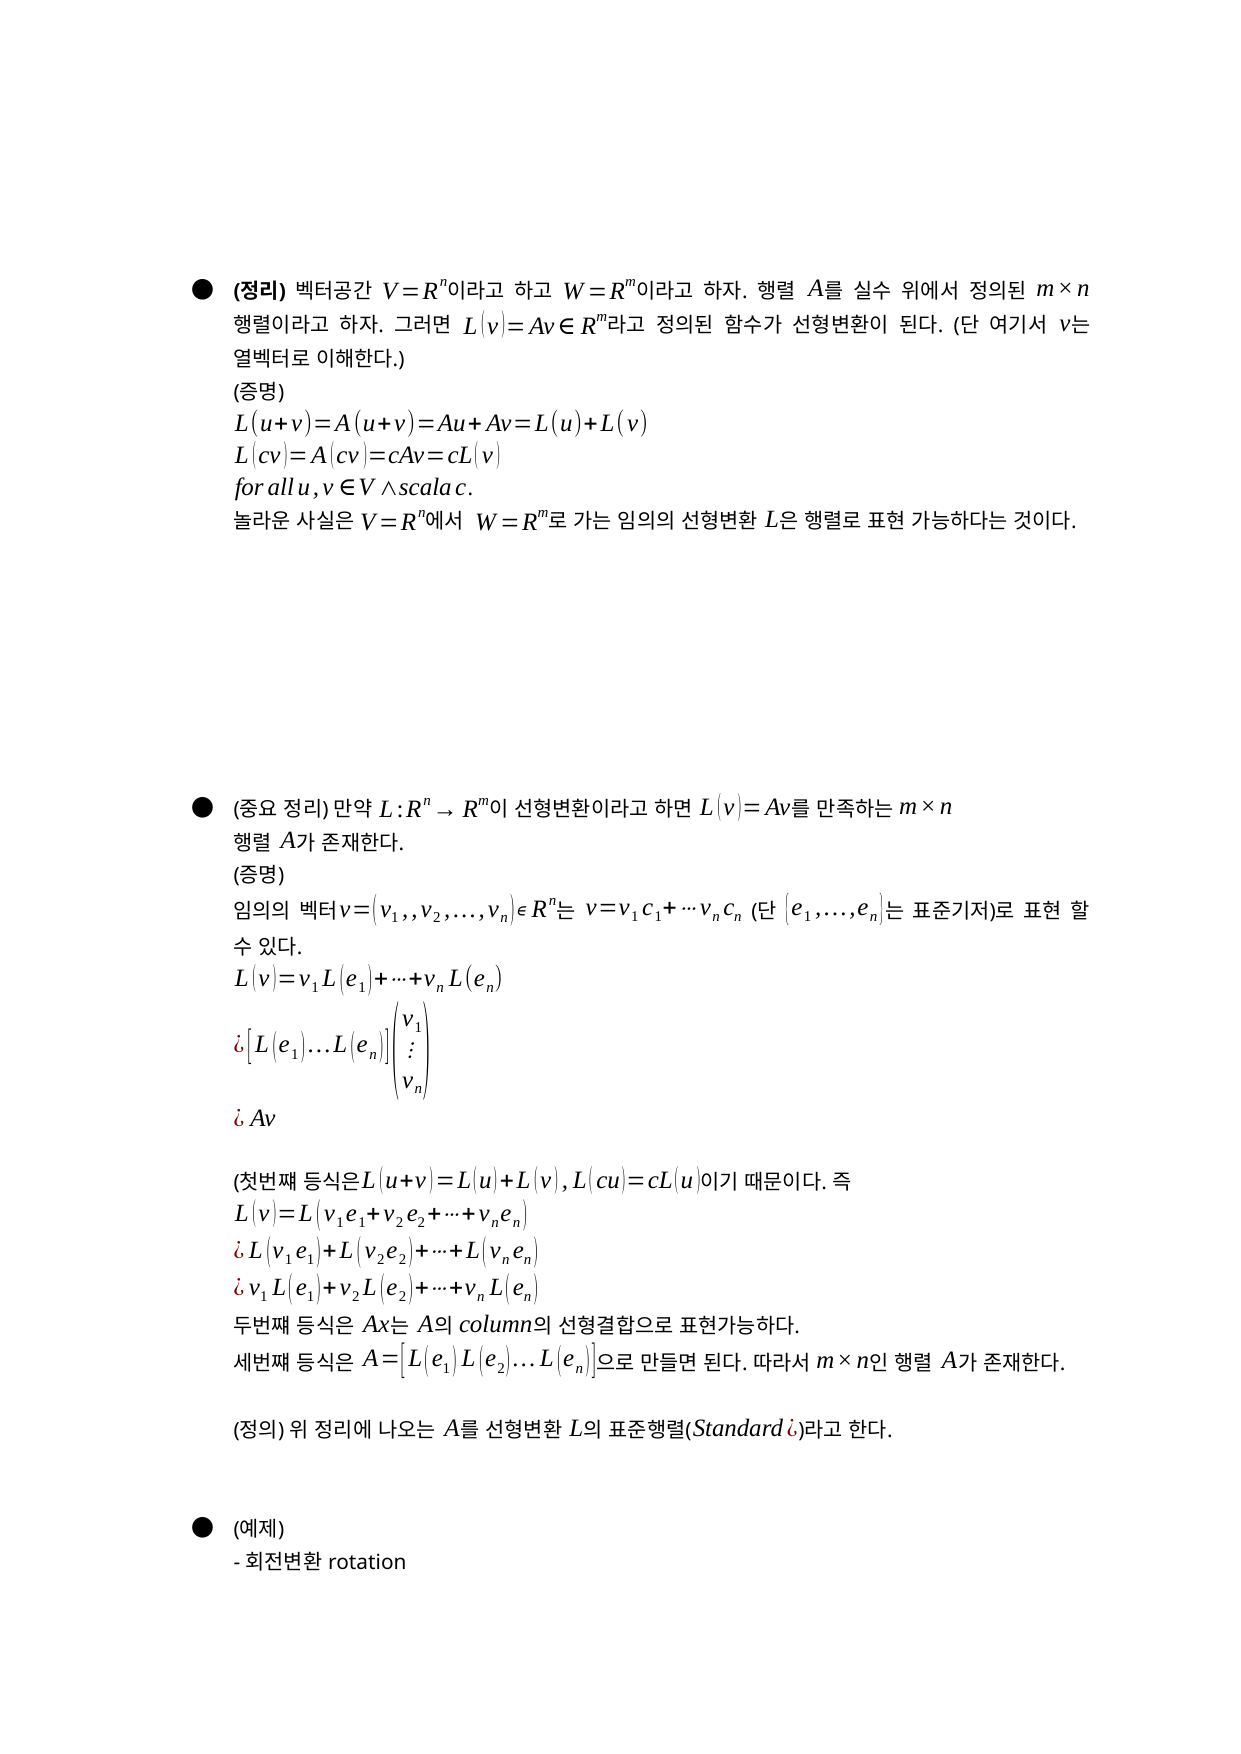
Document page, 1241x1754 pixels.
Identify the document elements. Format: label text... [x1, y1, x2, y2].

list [192, 1510, 1090, 1576]
list (정리) 벡터공간 이라고 하고 이라고 하자. 행렬 를 실수 위에서 정의된 행렬이라고 하자. 그러면 라고 정의된 함수가 선형변환이 된다. (단 여기서 는 열벡터로 이해한다.) (증명) . 놀라운 사실은 에서 로 가는 임의의 선형변환 은 행렬로 표현 가능하다는 것이다. [192, 272, 1090, 535]
list (중요 정리) 만약 이 선형변환이라고 하면 를 만족하는 행렬 가 존재한다. (증명) 임의의 벡터는 (단 는 표준기저)로 표현 할 수 있다. (첫번쨰 등식은이기 때문이다. 즉 두번쨰 등식은 는 의 의 선형결합으로 표현가능하다. 세번쨰 등식은 으로 만들면 된다. 따라서 인 행렬 가 존재한다. (정의) 위 정리에 나오는 를 선형변환 의 표준행렬()라고 한다. [192, 790, 1090, 1443]
